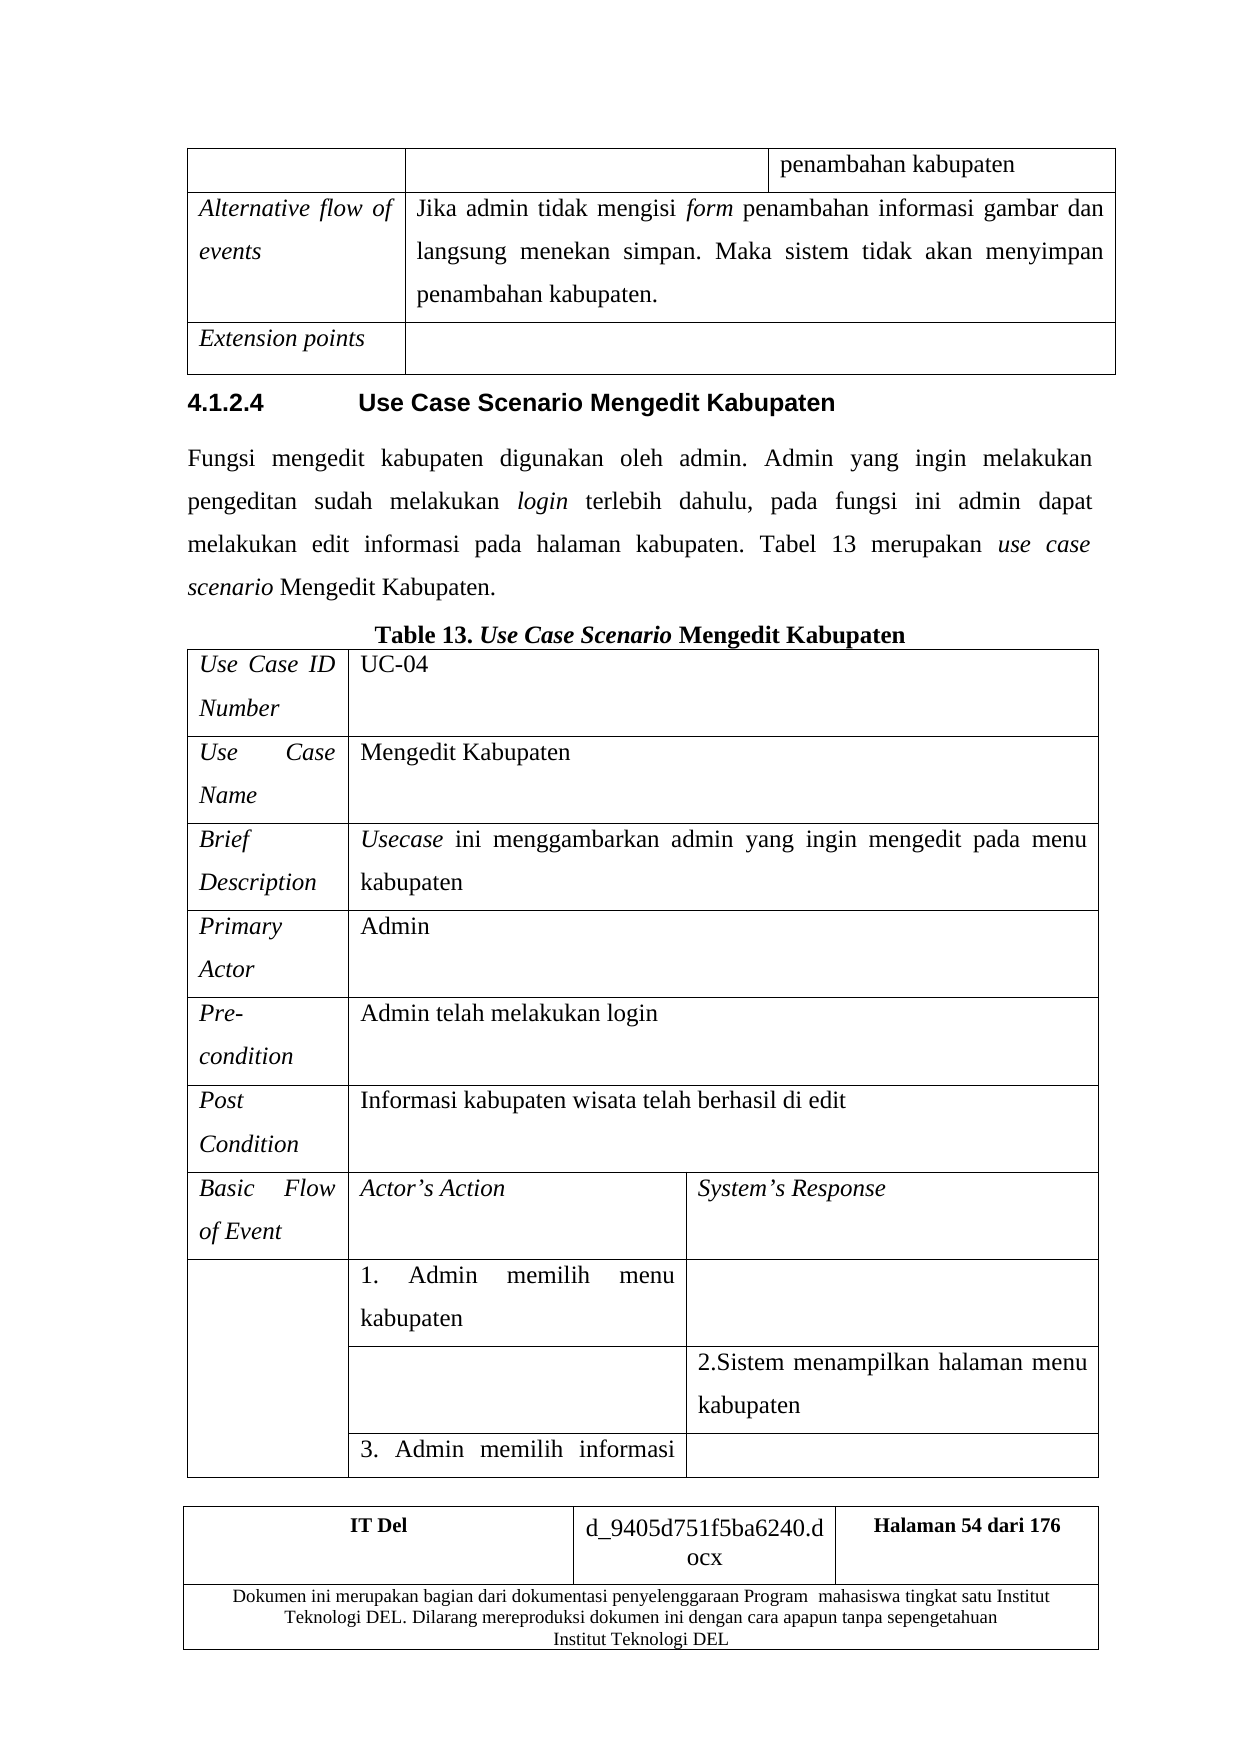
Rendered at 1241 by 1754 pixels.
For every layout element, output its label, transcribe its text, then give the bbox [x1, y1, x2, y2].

table_cell Post Condition [188, 1086, 348, 1172]
table_cell [687, 1260, 1098, 1346]
table_cell Admin [349, 911, 1098, 997]
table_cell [349, 1434, 686, 1477]
table_cell [349, 1347, 686, 1433]
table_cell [769, 149, 1115, 192]
subtitle Fungsi mengedit kabupaten digunakan oleh admin. Admin yang ingin melakukan pengeditan sudah melakukan login terlebih dahulu, pada fungsi ini admin dapat melakukan edit informasi pada halaman kabupaten. Tabel 13 merupakan use case scenario Mengedit Kabupaten. [187, 443, 1092, 601]
table_cell Actor’s Action [349, 1173, 686, 1259]
table_cell Basic Flow of Event [188, 1173, 348, 1259]
table_cell 1. Admin memilih menu kabupaten [349, 1260, 686, 1346]
table_cell [406, 323, 1115, 374]
table_header Use Case ID Number [188, 650, 348, 736]
table_cell Usecase ini menggambarkan admin yang ingin mengedit pada menu kabupaten [349, 824, 1098, 910]
table_cell 2.Sistem menampilkan halaman menu kabupaten [687, 1347, 1098, 1433]
table_cell Pre-condition [188, 998, 348, 1084]
subtitle Use Case Scenario Mengedit Kabupaten [187, 387, 1092, 416]
table_cell Mengedit Kabupaten [349, 737, 1098, 823]
table_cell Extension points [188, 323, 405, 374]
table_cell [687, 1434, 1098, 1477]
table_cell [188, 1260, 348, 1477]
table_cell System’s Response [687, 1173, 1098, 1259]
table_cell Primary Actor [188, 911, 348, 997]
table_cell Jika admin tidak mengisi form penambahan informasi gambar dan langsung menekan simpan. Maka sistem tidak akan menyimpan penambahan kabupaten. [406, 193, 1115, 322]
table_cell Brief Description [188, 824, 348, 910]
table_cell Informasi kabupaten wisata telah berhasil di edit [349, 1086, 1098, 1172]
text Table 13. Use Case Scenario Mengedit Kabupaten [187, 620, 1092, 648]
table_cell Use Case Name [188, 737, 348, 823]
table_cell [406, 149, 768, 192]
table_cell Alternative flow of events [188, 193, 405, 322]
table_header UC-04 [349, 650, 1098, 736]
table_cell Admin telah melakukan login [349, 998, 1098, 1084]
